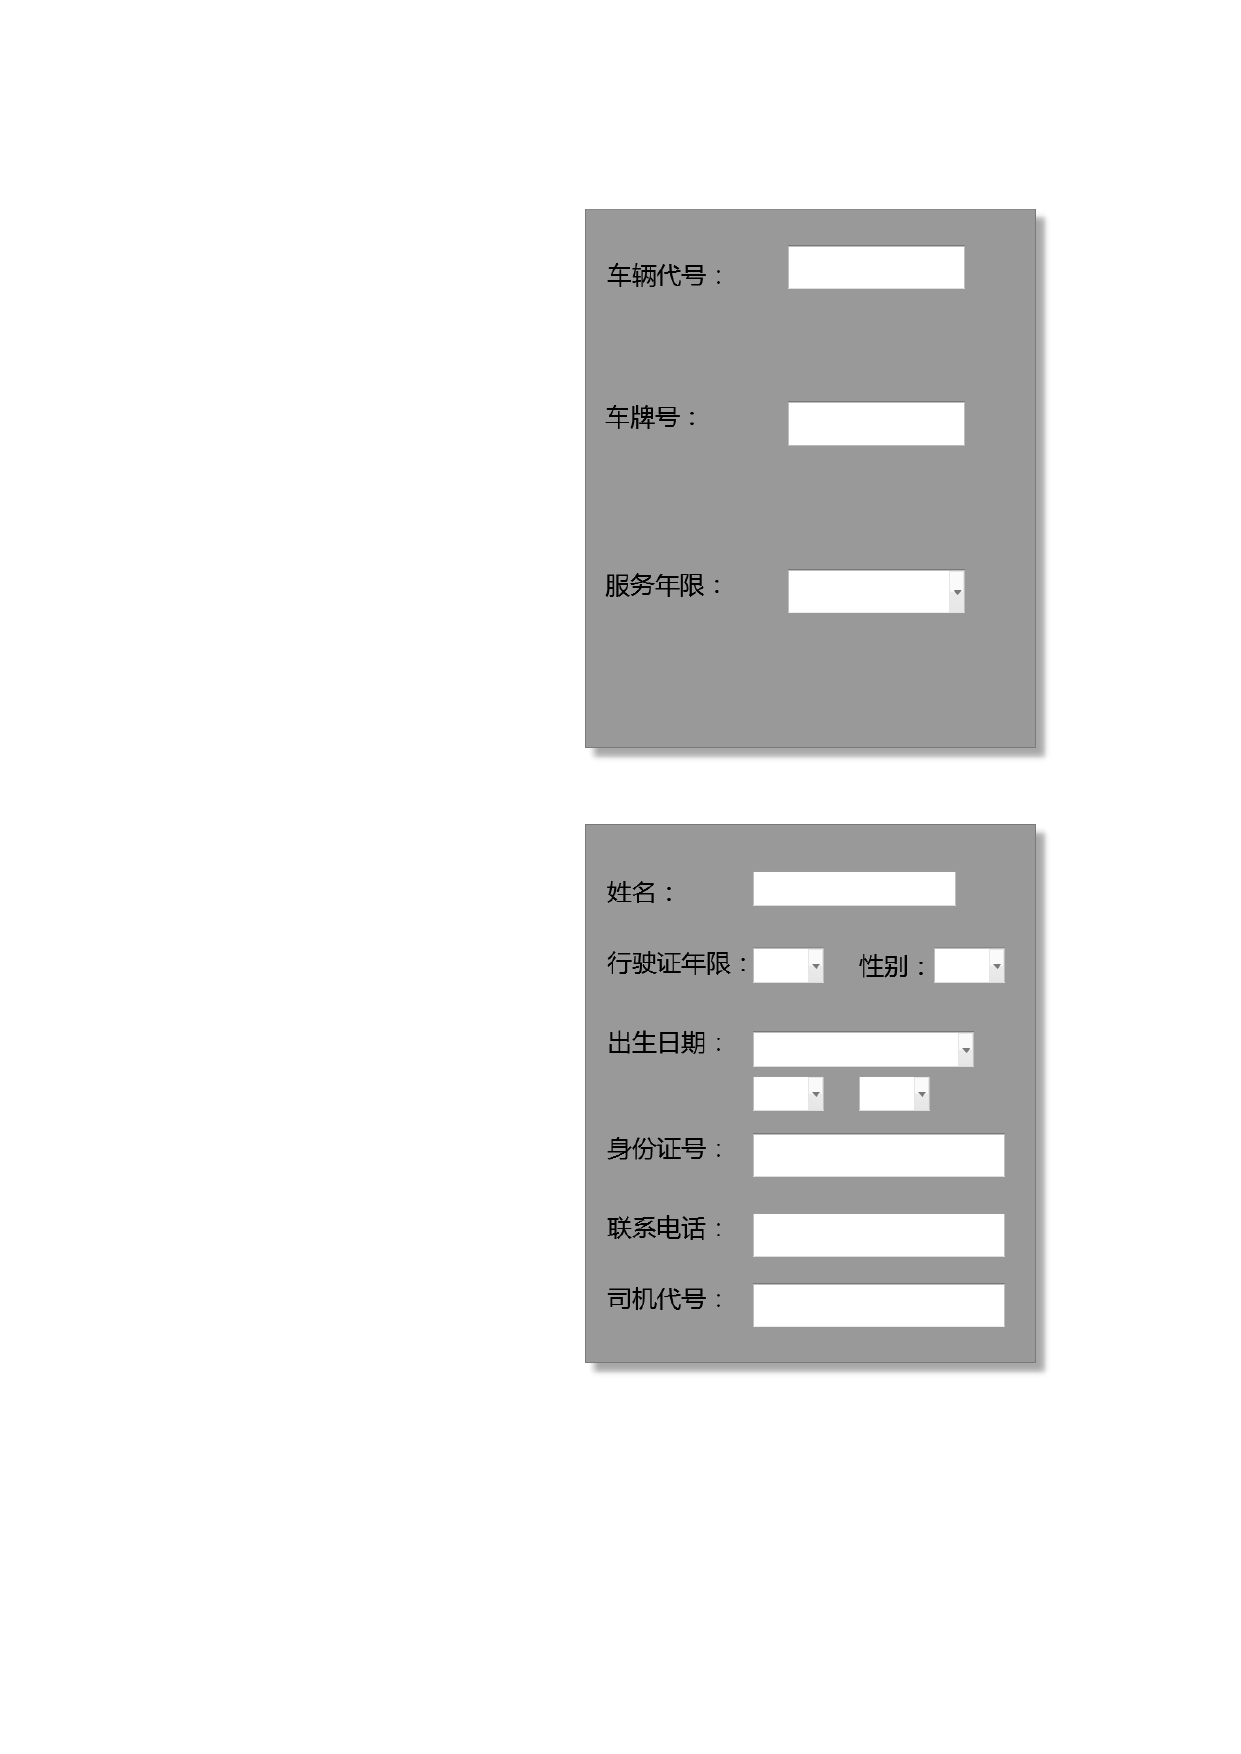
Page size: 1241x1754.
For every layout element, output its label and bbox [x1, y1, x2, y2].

picture [187, 172, 1053, 765]
picture [187, 788, 1053, 1380]
